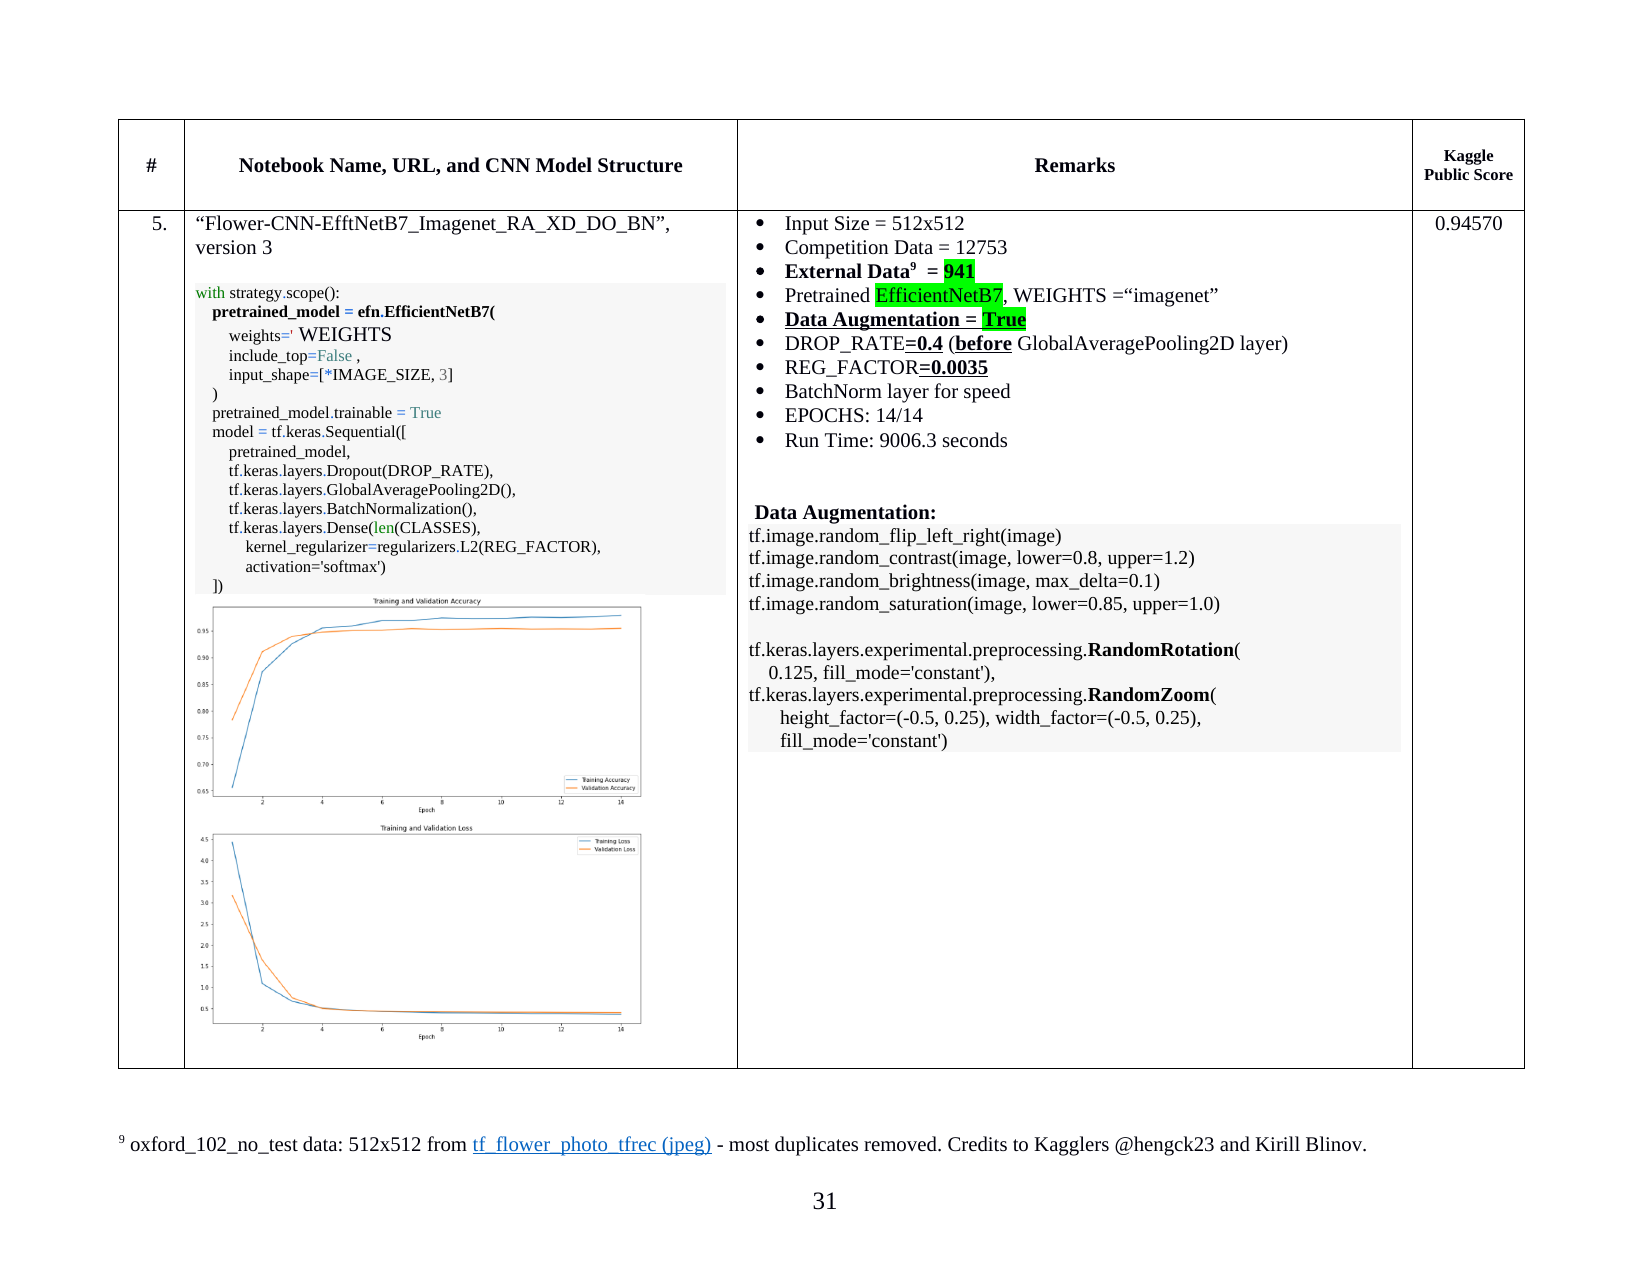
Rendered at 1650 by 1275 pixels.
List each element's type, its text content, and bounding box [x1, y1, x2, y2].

table_header Remarks [738, 120, 1412, 210]
table_header # [119, 120, 184, 210]
table_cell 0.94570 [1413, 211, 1524, 1068]
table_header Kaggle Public Score [1413, 120, 1524, 210]
table_cell “Flower-CNN-EfftNetB7_Imagenet_RA_XD_DO_BN”, version 3 with strategy.scope(): pretrained_model = efn.EfficientNetB7( weights=' WEIGHTS include_top=False , input_shape=[*IMAGE_SIZE, 3] ) pretrained_model.trainable = True model = tf.keras.Sequential([ pretrained_model, tf.keras.layers.Dropout(DROP_RATE), tf.keras.layers.GlobalAveragePooling2D(), tf.keras.layers.BatchNormalization(), tf.keras.layers.Dense(len(CLASSES), kernel_regularizer=regularizers.L2(REG_FACTOR), activation='softmax') ]) [185, 211, 737, 1068]
table_cell Input Size = 512x512 Competition Data = 12753 External Data = 941 Pretrained EfficientNetB7, WEIGHTS =“imagenet” Data Augmentation = True DROP_RATE=0.4 (before GlobalAveragePooling2D layer) REG_FACTOR=0.0035 BatchNorm layer for speed EPOCHS: 14/14 Run Time: 9006.3 seconds Data Augmentation: tf.image.random_flip_left_right(image) tf.image.random_contrast(image, lower=0.8, upper=1.2) tf.image.random_brightness(image, max_delta=0.1) tf.image.random_saturation(image, lower=0.85, upper=1.0) tf.keras.layers.experimental.preprocessing.RandomRotation( 0.125, fill_mode='constant'), tf.keras.layers.experimental.preprocessing.RandomZoom( height_factor=(-0.5, 0.25), width_factor=(-0.5, 0.25), fill_mode='constant') [738, 211, 1412, 1068]
picture [195, 594, 646, 1043]
table_cell [119, 211, 184, 1068]
table_header Notebook Name, URL, and CNN Model Structure [185, 120, 737, 210]
